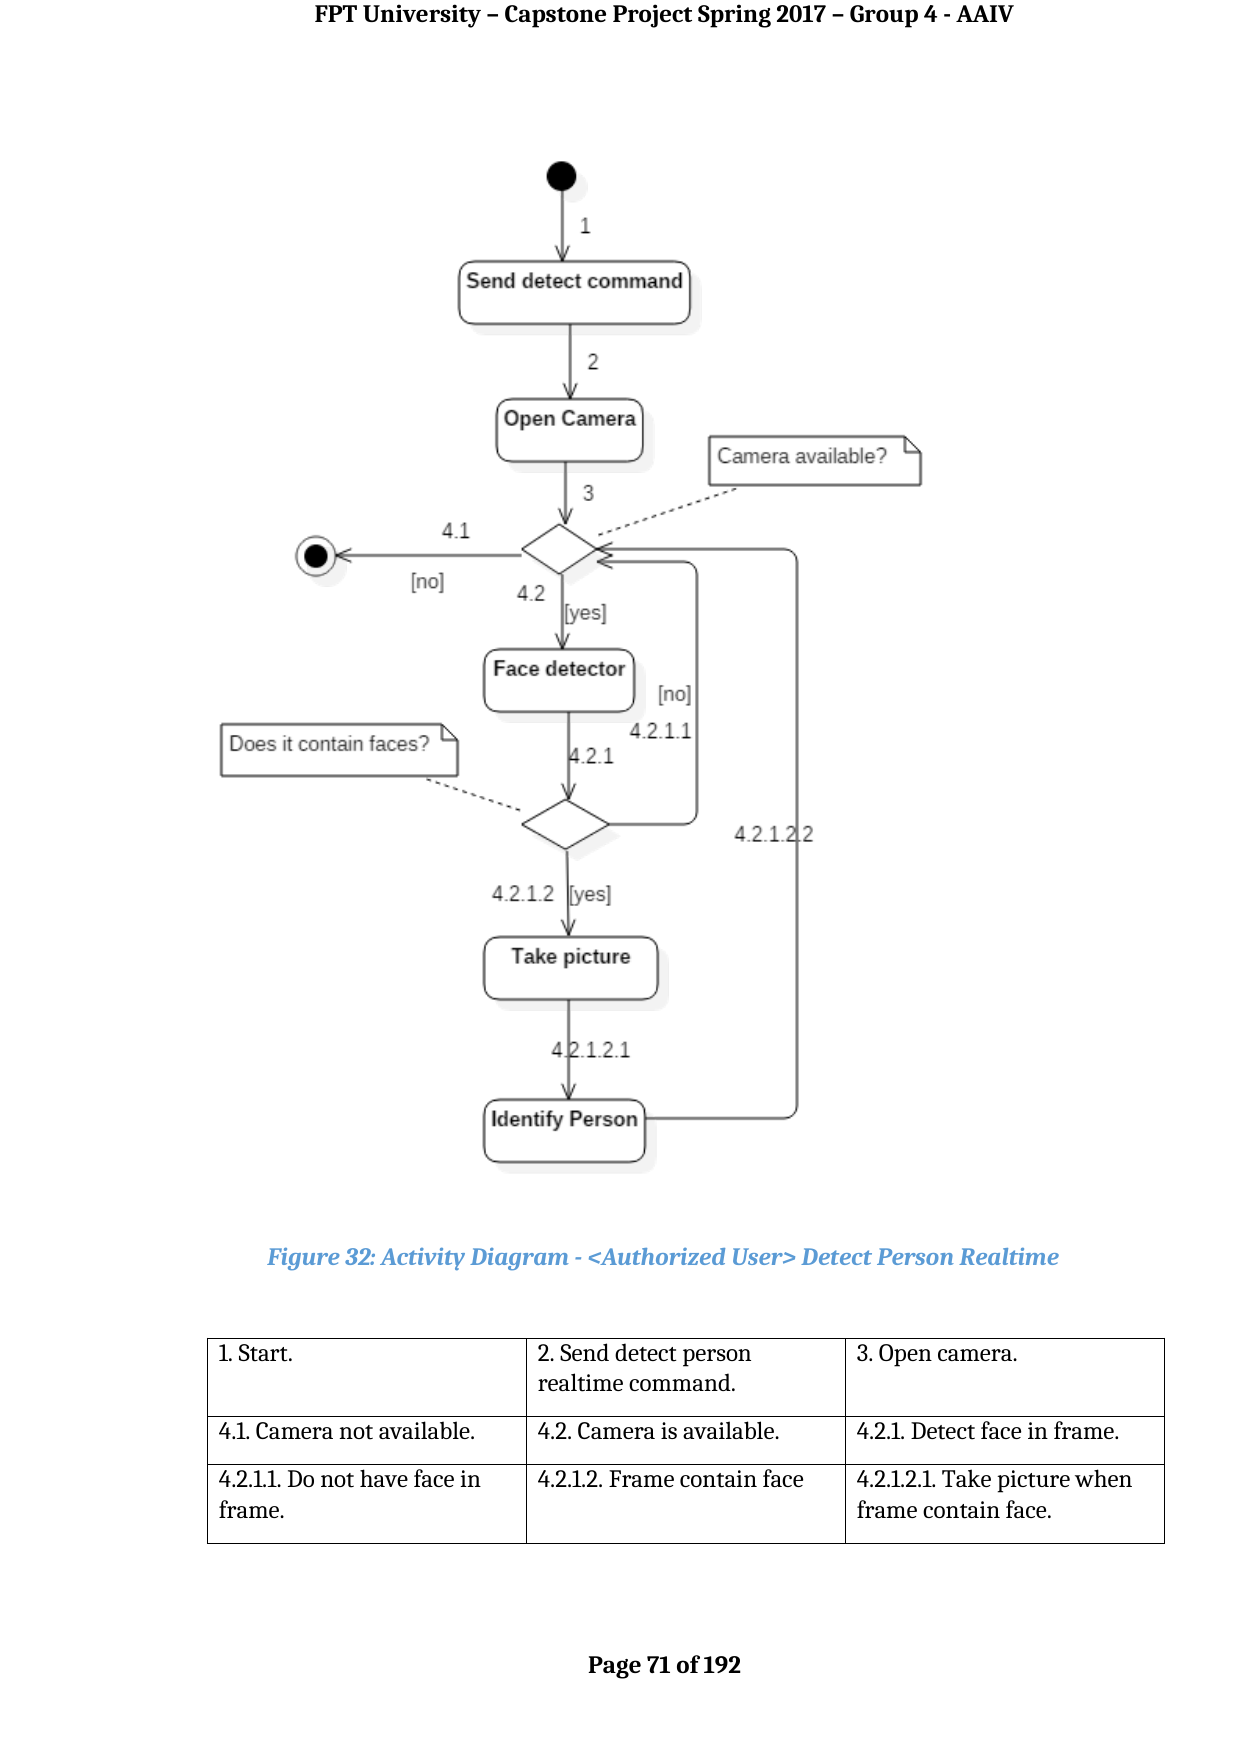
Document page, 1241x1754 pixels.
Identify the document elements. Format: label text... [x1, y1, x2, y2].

table_cell 4.1. Camera not available. [208, 1417, 526, 1464]
table_cell 4.2.1.2. Frame contain face [527, 1465, 845, 1543]
table_cell 4.2.1. Detect face in frame. [846, 1417, 1164, 1464]
table_cell 4.2.1.1. Do not have face in frame. [208, 1465, 526, 1543]
table_cell 4.2.1.2.1. Take picture when frame contain face. [846, 1465, 1164, 1543]
table_header 2. Send detect person realtime command. [527, 1339, 845, 1416]
table_header 1. Start. [208, 1339, 526, 1416]
table_header 3. Open camera. [846, 1339, 1164, 1416]
table_cell 4.2. Camera is available. [527, 1417, 845, 1464]
picture [207, 147, 985, 1225]
text Figure 32: Activity Diagram - <Authorized User> Detect Person Realtime [207, 1243, 1122, 1272]
